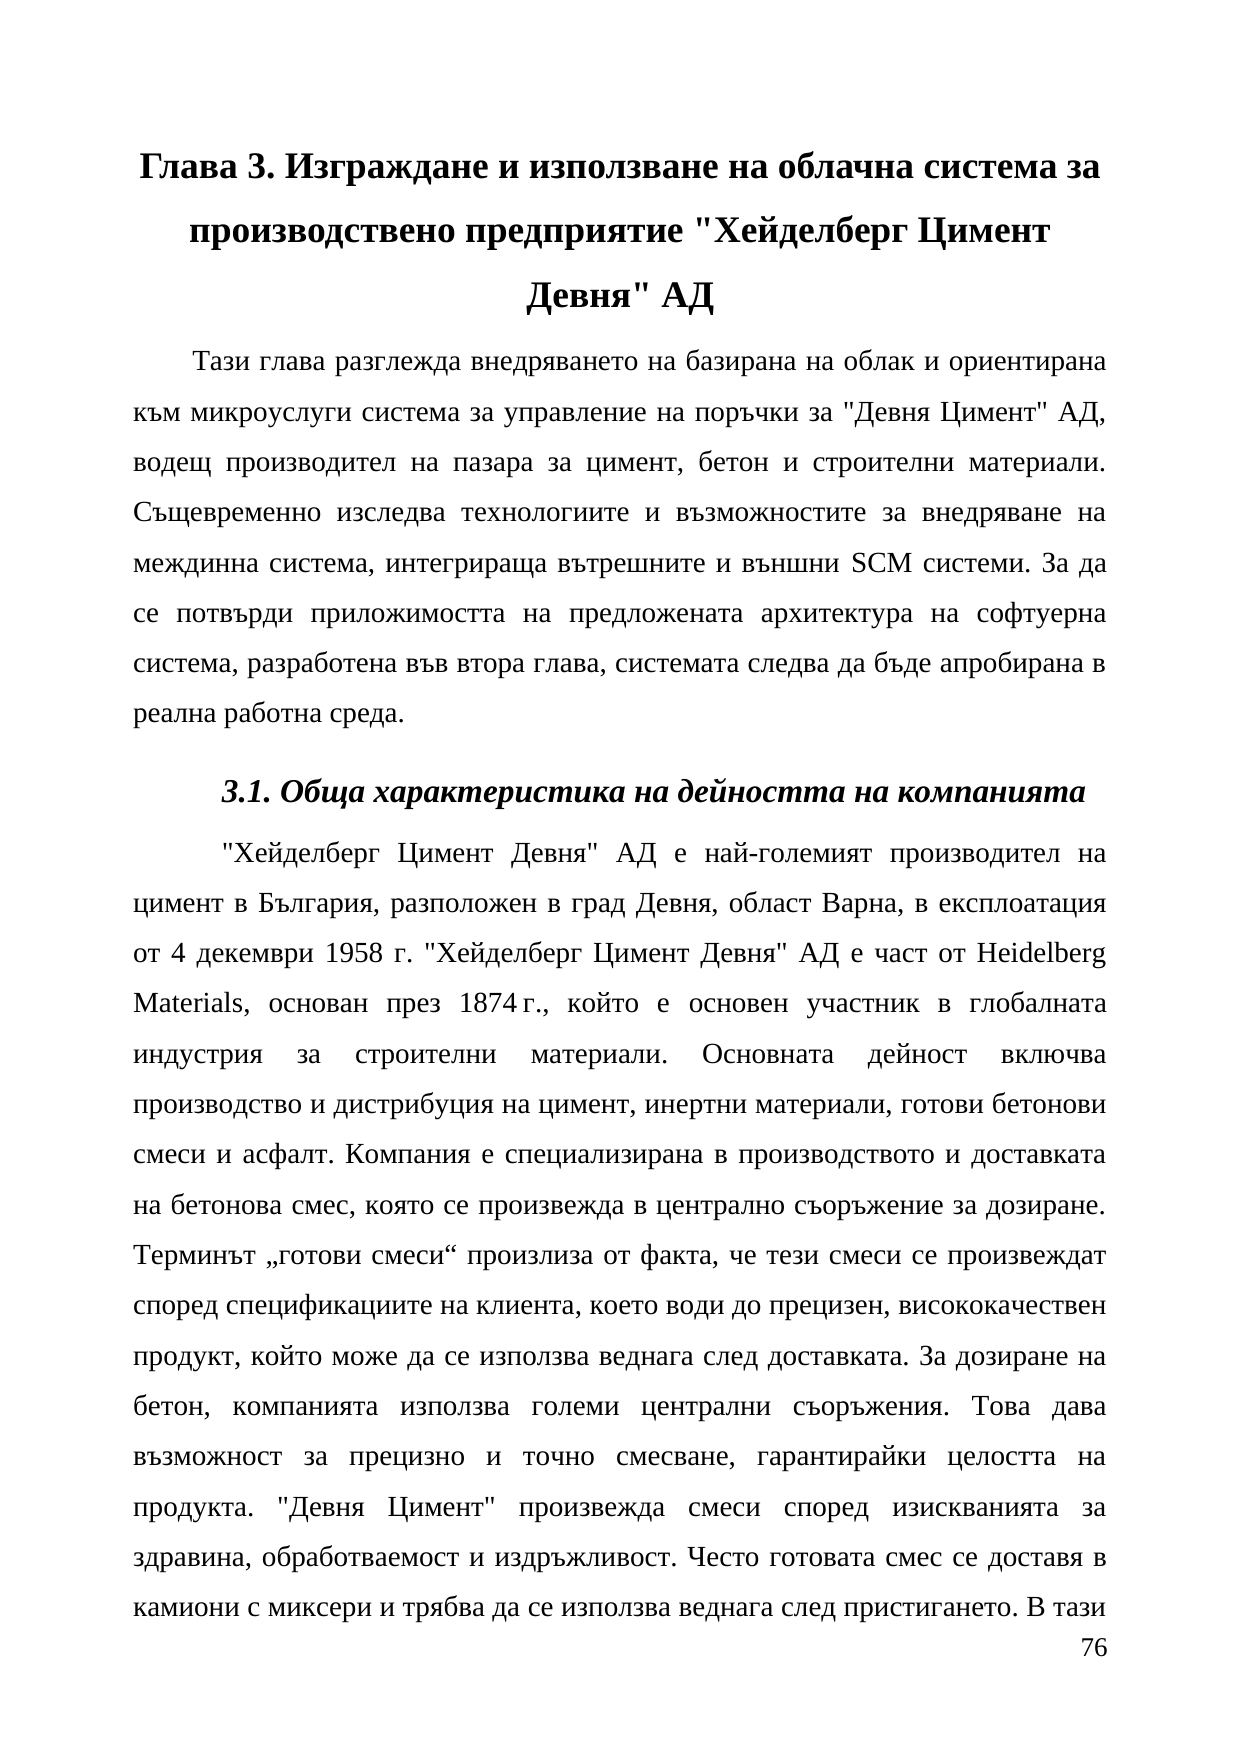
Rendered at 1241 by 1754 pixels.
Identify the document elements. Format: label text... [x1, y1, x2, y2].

subtitle Глава 3. Изграждане и използване на облачна система за производствено предприятие "Хейделберг Цимент Девня" АД [133, 143, 1107, 316]
text Тази глава разглежда внедряването на базирана на облак и ориентирана към микроуслуги система за управление на поръчки за "Девня Цимент" АД, водещ производител на пазара за цимент, бетон и строителни материали. Същевременно изследва технологиите и възможностите за внедряване на междинна система, интегрираща вътрешните и външни SCM системи. За да се потвърди приложимостта на предложената архитектура на софтуерна система, разработена във втора глава, системата следва да бъде апробирана в реална работна среда. [133, 343, 1107, 729]
subtitle 3.1. Обща характеристика на дейността на компанията [133, 771, 1107, 809]
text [133, 835, 1107, 1623]
